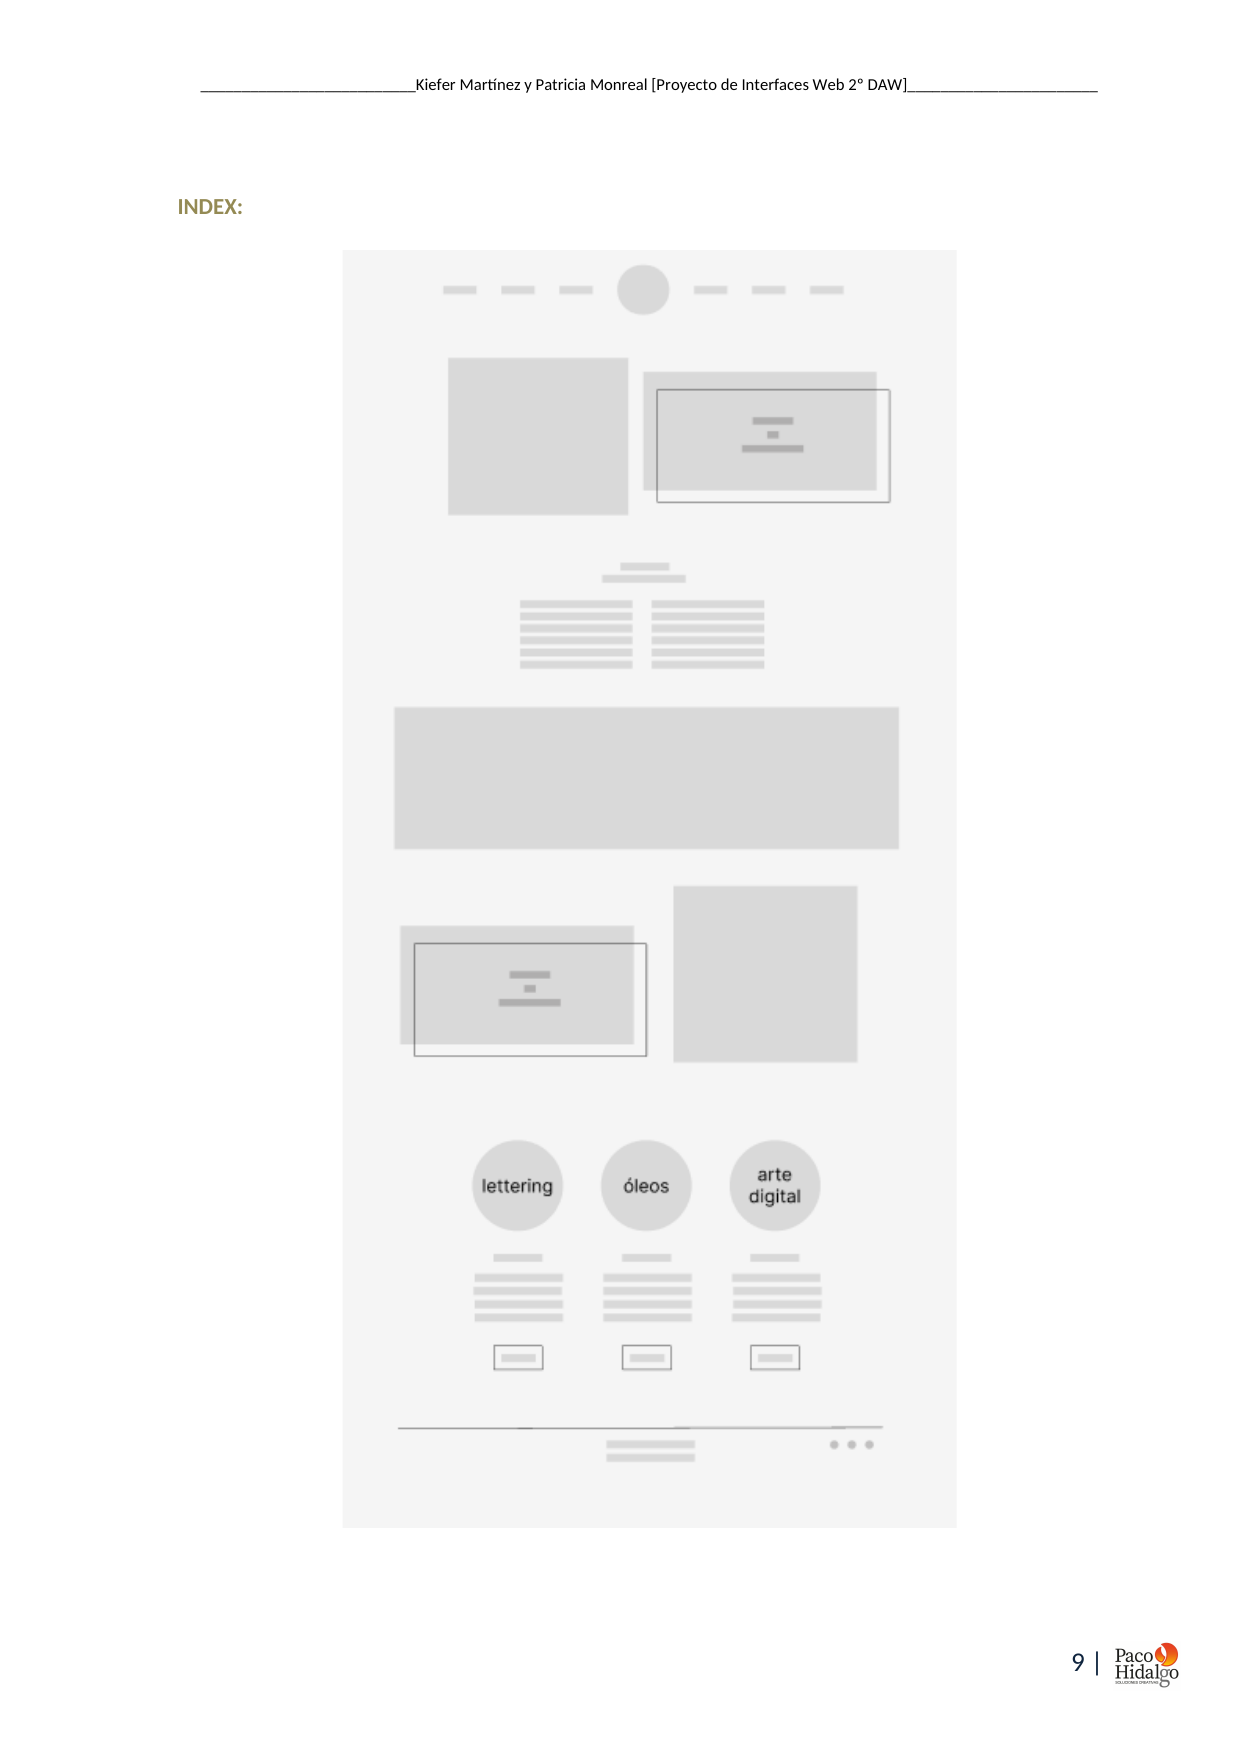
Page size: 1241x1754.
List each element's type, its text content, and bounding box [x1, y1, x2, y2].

picture [1112, 1641, 1182, 1691]
text INDEX: [177, 192, 1122, 220]
picture [342, 250, 957, 1528]
